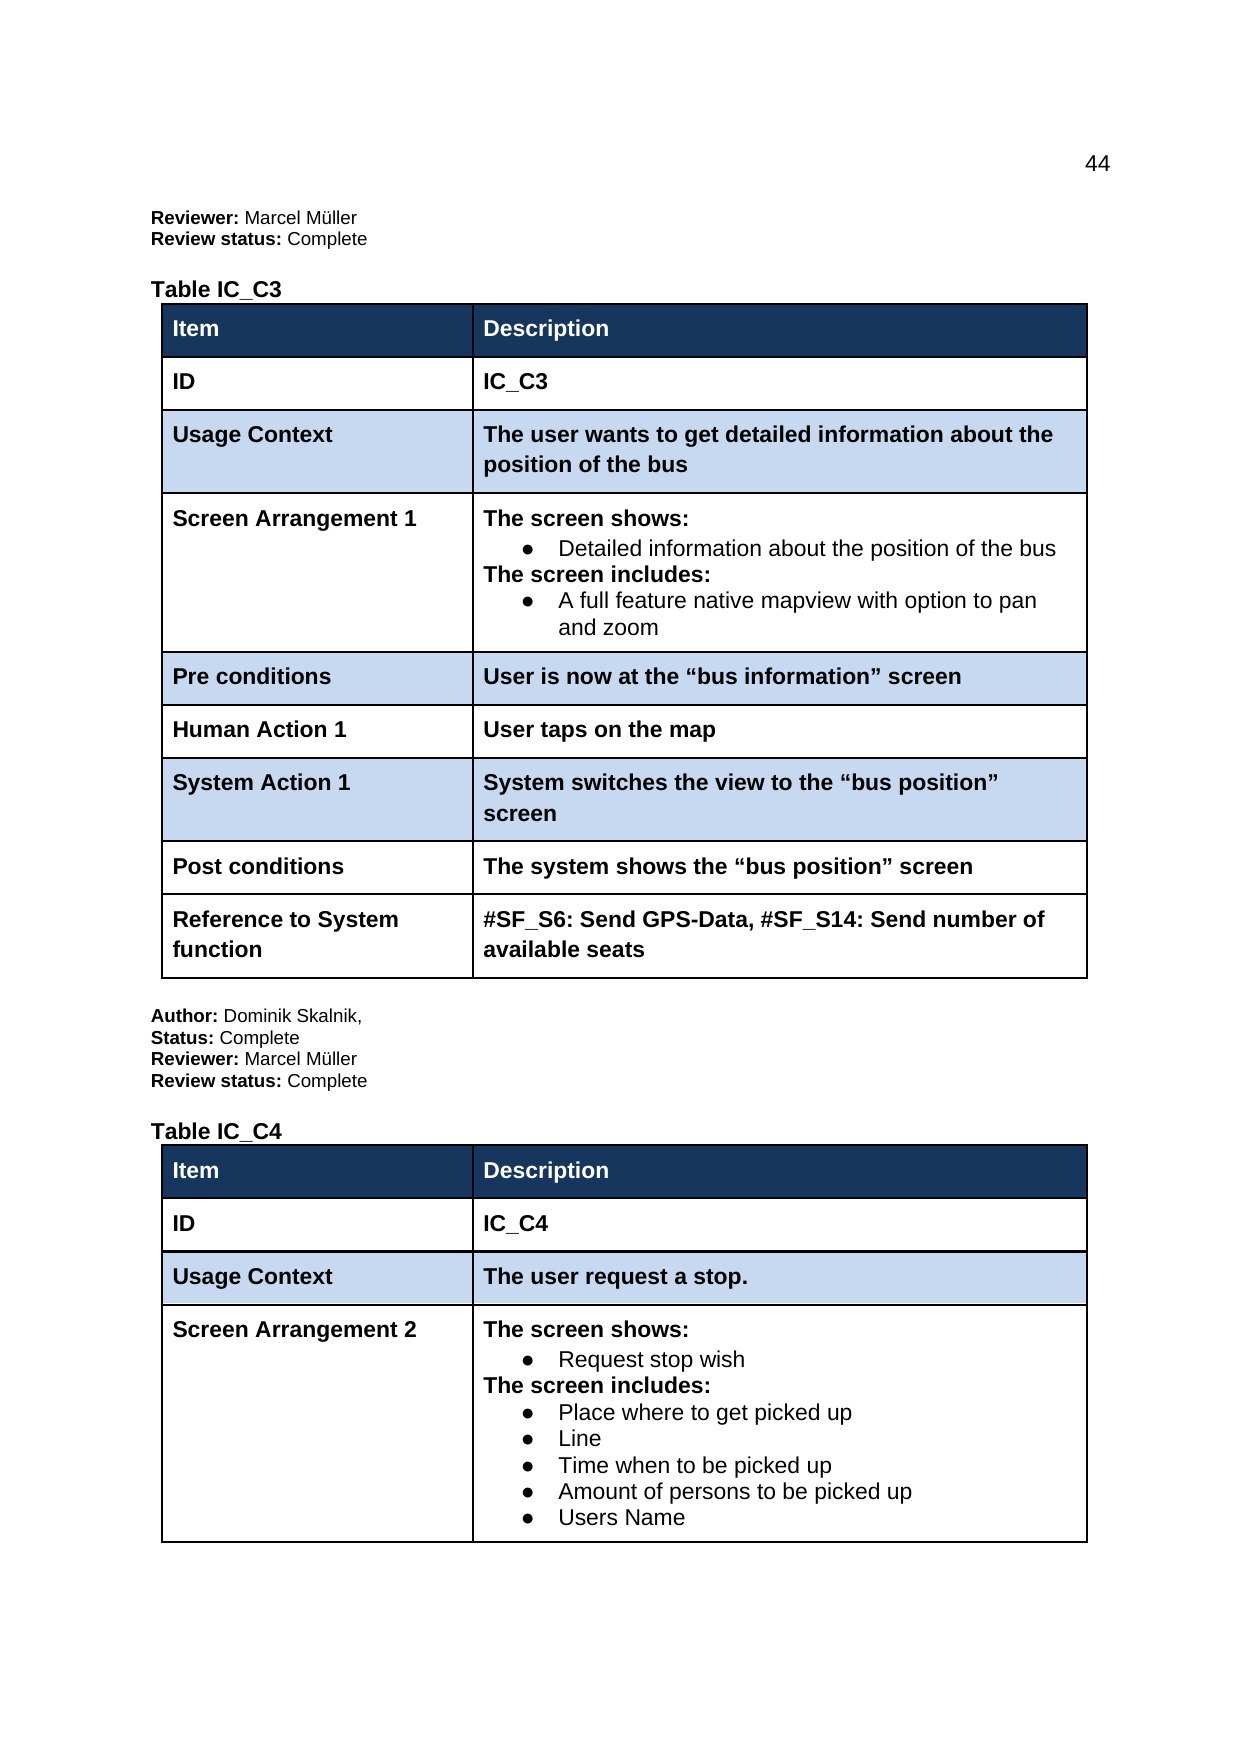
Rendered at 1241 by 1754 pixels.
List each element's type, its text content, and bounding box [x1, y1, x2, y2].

subtitle Table IC_C4 [151, 1118, 1110, 1144]
table_cell ID [163, 1199, 472, 1250]
text Review status: Complete [151, 1070, 1110, 1091]
table_cell Screen Arrangement 1 [163, 494, 472, 651]
text Author: Dominik Skalnik, [151, 1005, 1110, 1027]
table_cell User taps on the map [474, 706, 1086, 757]
table_cell Pre conditions [163, 653, 472, 704]
table_cell System switches the view to the “bus position” screen [474, 759, 1086, 840]
table_cell Usage Context [163, 411, 472, 492]
table_header Description [474, 305, 1086, 356]
table_cell IC_C4 [474, 1199, 1086, 1250]
text Reviewer: Marcel Müller [151, 1048, 1110, 1070]
table_cell The system shows the “bus position” screen [474, 842, 1086, 893]
subtitle Table IC_C3 [151, 276, 1110, 302]
table_header Item [163, 305, 472, 356]
table_cell Usage Context [163, 1253, 472, 1303]
table_cell System Action 1 [163, 759, 472, 840]
table_cell Reference to System function [163, 895, 472, 977]
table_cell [474, 1306, 1086, 1541]
table_header Description [474, 1146, 1086, 1197]
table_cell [163, 1306, 472, 1541]
text Review status: Complete [151, 228, 1110, 250]
table_cell IC_C3 [474, 358, 1086, 409]
table_cell #SF_S6: Send GPS-Data, #SF_S14: Send number of available seats [474, 895, 1086, 977]
text Status: Complete [151, 1027, 1110, 1048]
table_cell The user wants to get detailed information about the position of the bus [474, 411, 1086, 492]
table_cell ID [163, 358, 472, 409]
text Reviewer: Marcel Müller [151, 207, 1110, 228]
table_cell Human Action 1 [163, 706, 472, 757]
table_header Item [163, 1146, 472, 1197]
table_cell The screen shows: Detailed information about the position of the bus The screen includes: A full feature native mapview with option to pan and zoom [474, 494, 1086, 651]
table_cell User is now at the “bus information” screen [474, 653, 1086, 704]
table_cell Post conditions [163, 842, 472, 893]
table_cell The user request a stop. [474, 1253, 1086, 1303]
